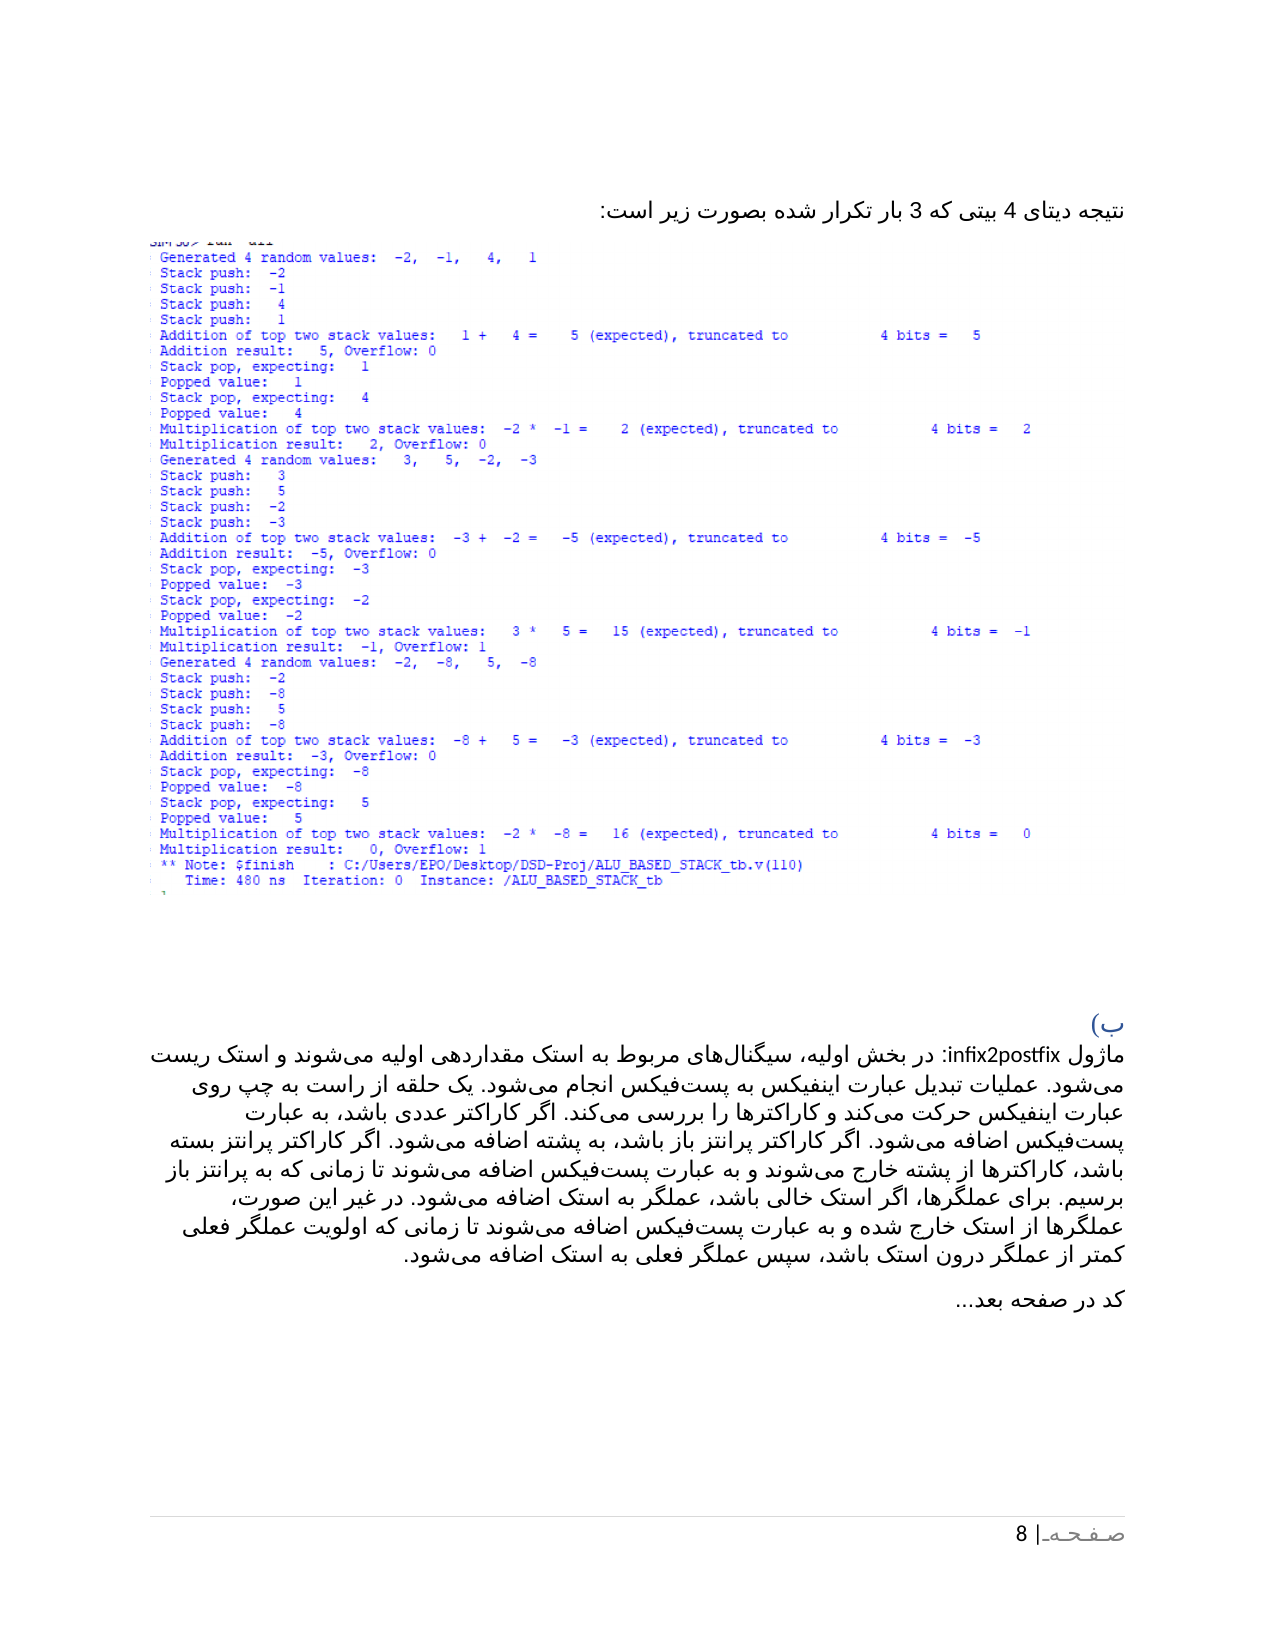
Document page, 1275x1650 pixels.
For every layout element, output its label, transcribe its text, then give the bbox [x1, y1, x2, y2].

picture [150, 242, 1125, 895]
text نتیجه دیتای 4 بیتی که 3 بار تکرار شده بصورت زیر است: [150, 197, 1125, 223]
text ماژول infix2postfix: در بخش اولیه، سیگنال‌های مربوط به استک مقداردهی اولیه می‌شوند و استک ریست می‌شود. عملیات تبدیل عبارت اینفیکس به پست‌فیکس انجام می‌شود. یک حلقه از راست به چپ روی عبارت اینفیکس حرکت می‌کند و کاراکترها را بررسی می‌کند. اگر کاراکتر عددی باشد، به عبارت پست‌فیکس اضافه می‌شود. اگر کاراکتر پرانتز باز باشد، به پشته اضافه می‌شود. اگر کاراکتر پرانتز بسته باشد، کاراکترها از پشته خارج می‌شوند و به عبارت پست‌فیکس اضافه می‌شوند تا زمانی که به پرانتز باز برسیم. برای عملگرها، اگر استک خالی باشد، عملگر به استک اضافه می‌شود. در غیر این صورت، عملگرها از استک خارج شده و به عبارت پست‌فیکس اضافه می‌شوند تا زمانی که اولویت عملگر فعلی کمتر از عملگر درون استک باشد، سپس عملگر فعلی به استک اضافه می‌شود. [150, 1040, 1125, 1267]
text کد در صفحه بعد... [150, 1286, 1125, 1313]
subtitle ب) [150, 1007, 1125, 1038]
